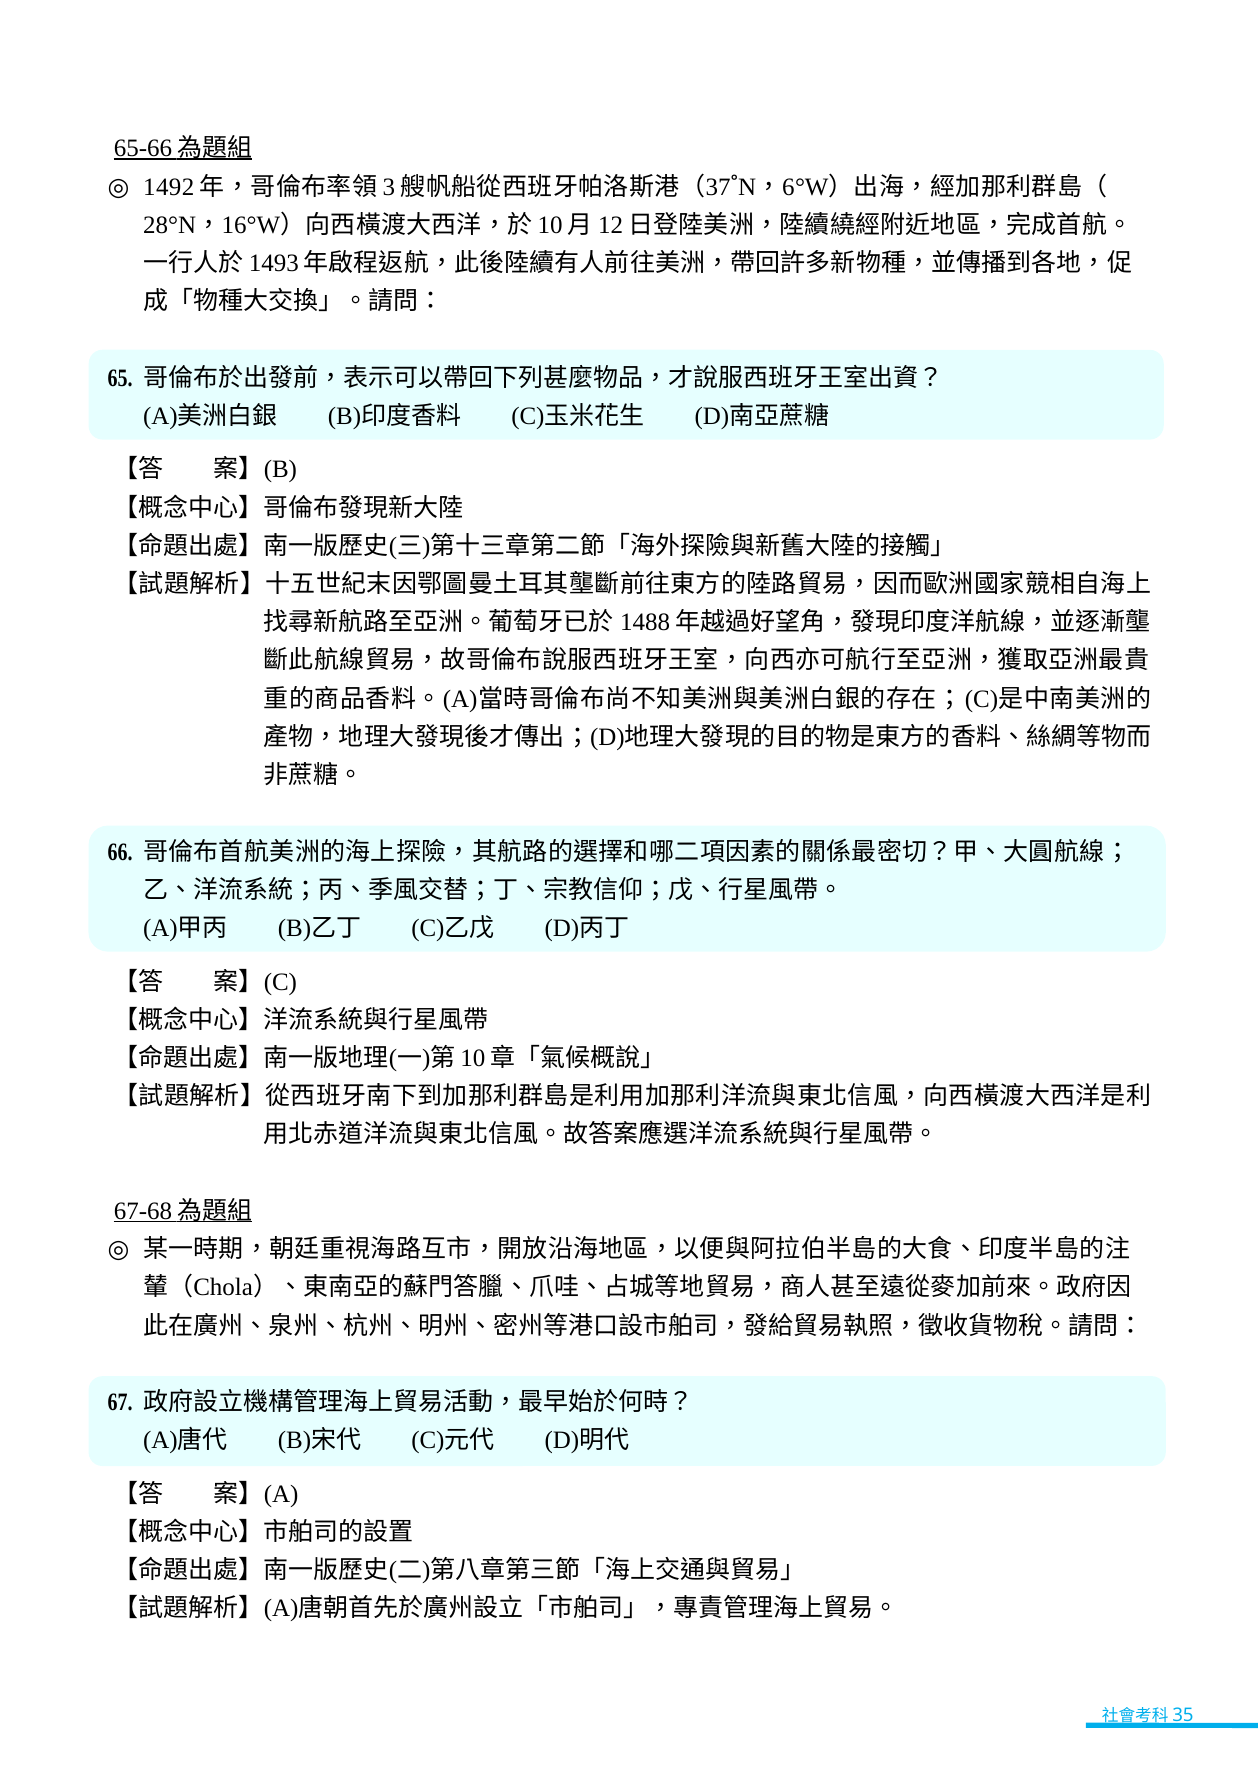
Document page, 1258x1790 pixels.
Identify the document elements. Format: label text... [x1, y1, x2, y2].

text ◎ 1492年，哥倫布率領3艘帆船從西班牙帕洛斯港（37˚N，6°W）出海，經加那利群島（ 28°N，16°W）向西橫渡大西洋，於10月12日登陸美洲，陸續繞經附近地區，完成首航。一行人於1493年啟程返航，此後陸續有人前往美洲，帶回許多新物種，並傳播到各地，促成「物種大交換」。請問： [107, 165, 1133, 318]
text 【命題出處】南一版歷史(二)第八章第三節「海上交通與貿易」 [113, 1549, 1152, 1587]
text 【試題解析】(A)唐朝首先於廣州設立「市舶司」，專責管理海上貿易。 [113, 1587, 1152, 1625]
picture [1122, 1717, 1131, 1722]
text 【命題出處】南一版歷史(三)第十三章第二節「海外探險與新舊大陸的接觸」 [113, 524, 1152, 563]
text 【答 案】(C) [113, 960, 1152, 998]
text ◎ 某一時期，朝廷重視海路互市，開放沿海地區，以便與阿拉伯半島的大食、印度半島的注輦（Chola）、東南亞的蘇門答臘、爪哇、占城等地貿易，商人甚至遠從麥加前來。政府因此在廣州、泉州、杭州、明州、密州等港口設市舶司，發給貿易執照，徵收貨物稅。請問： [107, 1228, 1133, 1342]
text 【概念中心】哥倫布發現新大陸 [113, 486, 1152, 524]
text 【答 案】(B) [113, 448, 1152, 486]
text 【概念中心】洋流系統與行星風帶 [113, 998, 1152, 1037]
text 【命題出處】南一版地理(一)第10章「氣候概說」 [113, 1037, 1152, 1075]
text 65. 哥倫布於出發前，表示可以帶回下列甚麼物品，才說服西班牙王室出資？ (A)美洲白銀 (B)印度香料 (C)玉米花生 (D)南亞蔗糖 [107, 356, 1110, 433]
text 【概念中心】市舶司的設置 [113, 1511, 1152, 1549]
text 【答 案】(A) [113, 1472, 1152, 1511]
text 67. 政府設立機構管理海上貿易活動，最早始於何時？ (A)唐代 (B)宋代 (C)元代 (D)明代 [107, 1381, 1133, 1457]
text 67-68為題組 [113, 1189, 1152, 1228]
text 【試題解析】十五世紀末因鄂圖曼土耳其壟斷前往東方的陸路貿易，因而歐洲國家競相自海上找尋新航路至亞洲。葡萄牙已於1488年越過好望角，發現印度洋航線，並逐漸壟斷此航線貿易，故哥倫布說服西班牙王室，向西亦可航行至亞洲，獲取亞洲最貴重的商品香料。(A)當時哥倫布尚不知美洲與美洲白銀的存在；(C)是中南美洲的產物，地理大發現後才傳出；(D)地理大發現的目的物是東方的香料、絲綢等物而非蔗糖。 [113, 563, 1152, 792]
text 【試題解析】從西班牙南下到加那利群島是利用加那利洋流與東北信風，向西橫渡大西洋是利用北赤道洋流與東北信風。故答案應選洋流系統與行星風帶。 [113, 1075, 1152, 1151]
text 65-66為題組 [113, 127, 1152, 165]
text 66. 哥倫布首航美洲的海上探險，其航路的選擇和哪二項因素的關係最密切？甲、大圓航線；乙、洋流系統；丙、季風交替；丁、宗教信仰；戊、行星風帶。 (A)甲丙 (B)乙丁 (C)乙戊 (D)丙丁 [107, 830, 1133, 945]
